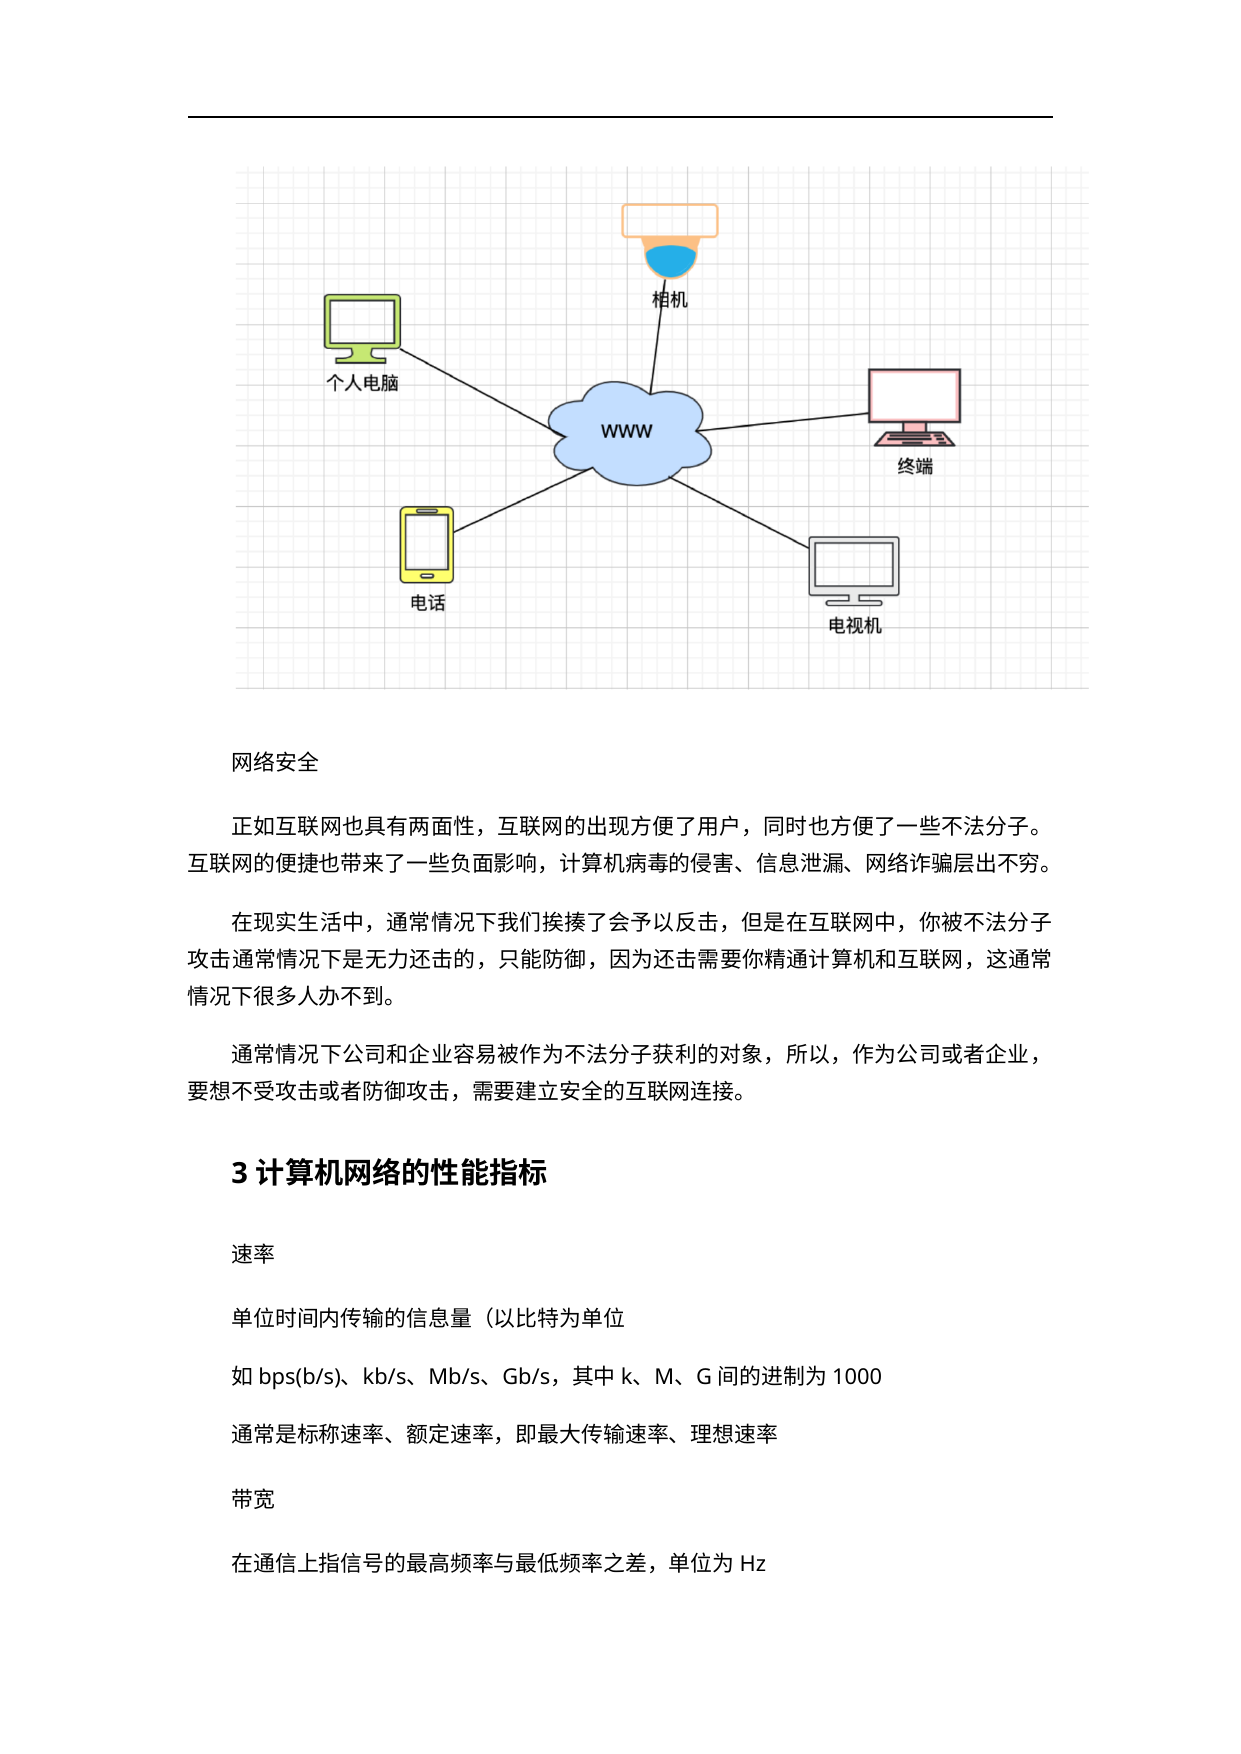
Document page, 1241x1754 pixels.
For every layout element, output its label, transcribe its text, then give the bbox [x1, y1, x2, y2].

picture [231, 160, 1097, 692]
text 通常情况下公司和企业容易被作为不法分子获利的对象，所以，作为公司或者企业，要想不受攻击或者防御攻击，需要建立安全的互联网连接。 [187, 1037, 1053, 1106]
text 如 bps(b/s)、kb/s、Mb/s、Gb/s，其中 k、M、G 间的进制为 1000 [187, 1359, 1053, 1391]
text 通常是标称速率、额定速率，即最大传输速率、理想速率 [187, 1417, 1053, 1449]
text 在现实生活中，通常情况下我们挨揍了会予以反击，但是在互联网中，你被不法分子攻击通常情况下是无力还击的，只能防御，因为还击需要你精通计算机和互联网，这通常情况下很多人办不到。 [187, 904, 1053, 1011]
text 单位时间内传输的信息量（以比特为单位 [187, 1301, 1053, 1333]
text 正如互联网也具有两面性，互联网的出现方便了用户，同时也方便了一些不法分子。互联网的便捷也带来了一些负面影响，计算机病毒的侵害、信息泄漏、网络诈骗层出不穷。 [187, 809, 1053, 878]
subtitle 带宽 [187, 1481, 1053, 1514]
subtitle 网络安全 [187, 744, 1053, 777]
subtitle 速率 [187, 1237, 1053, 1269]
text 在通信上指信号的最高频率与最低频率之差，单位为 Hz [187, 1546, 1053, 1578]
subtitle 计算机网络的性能指标 [231, 1138, 1053, 1203]
